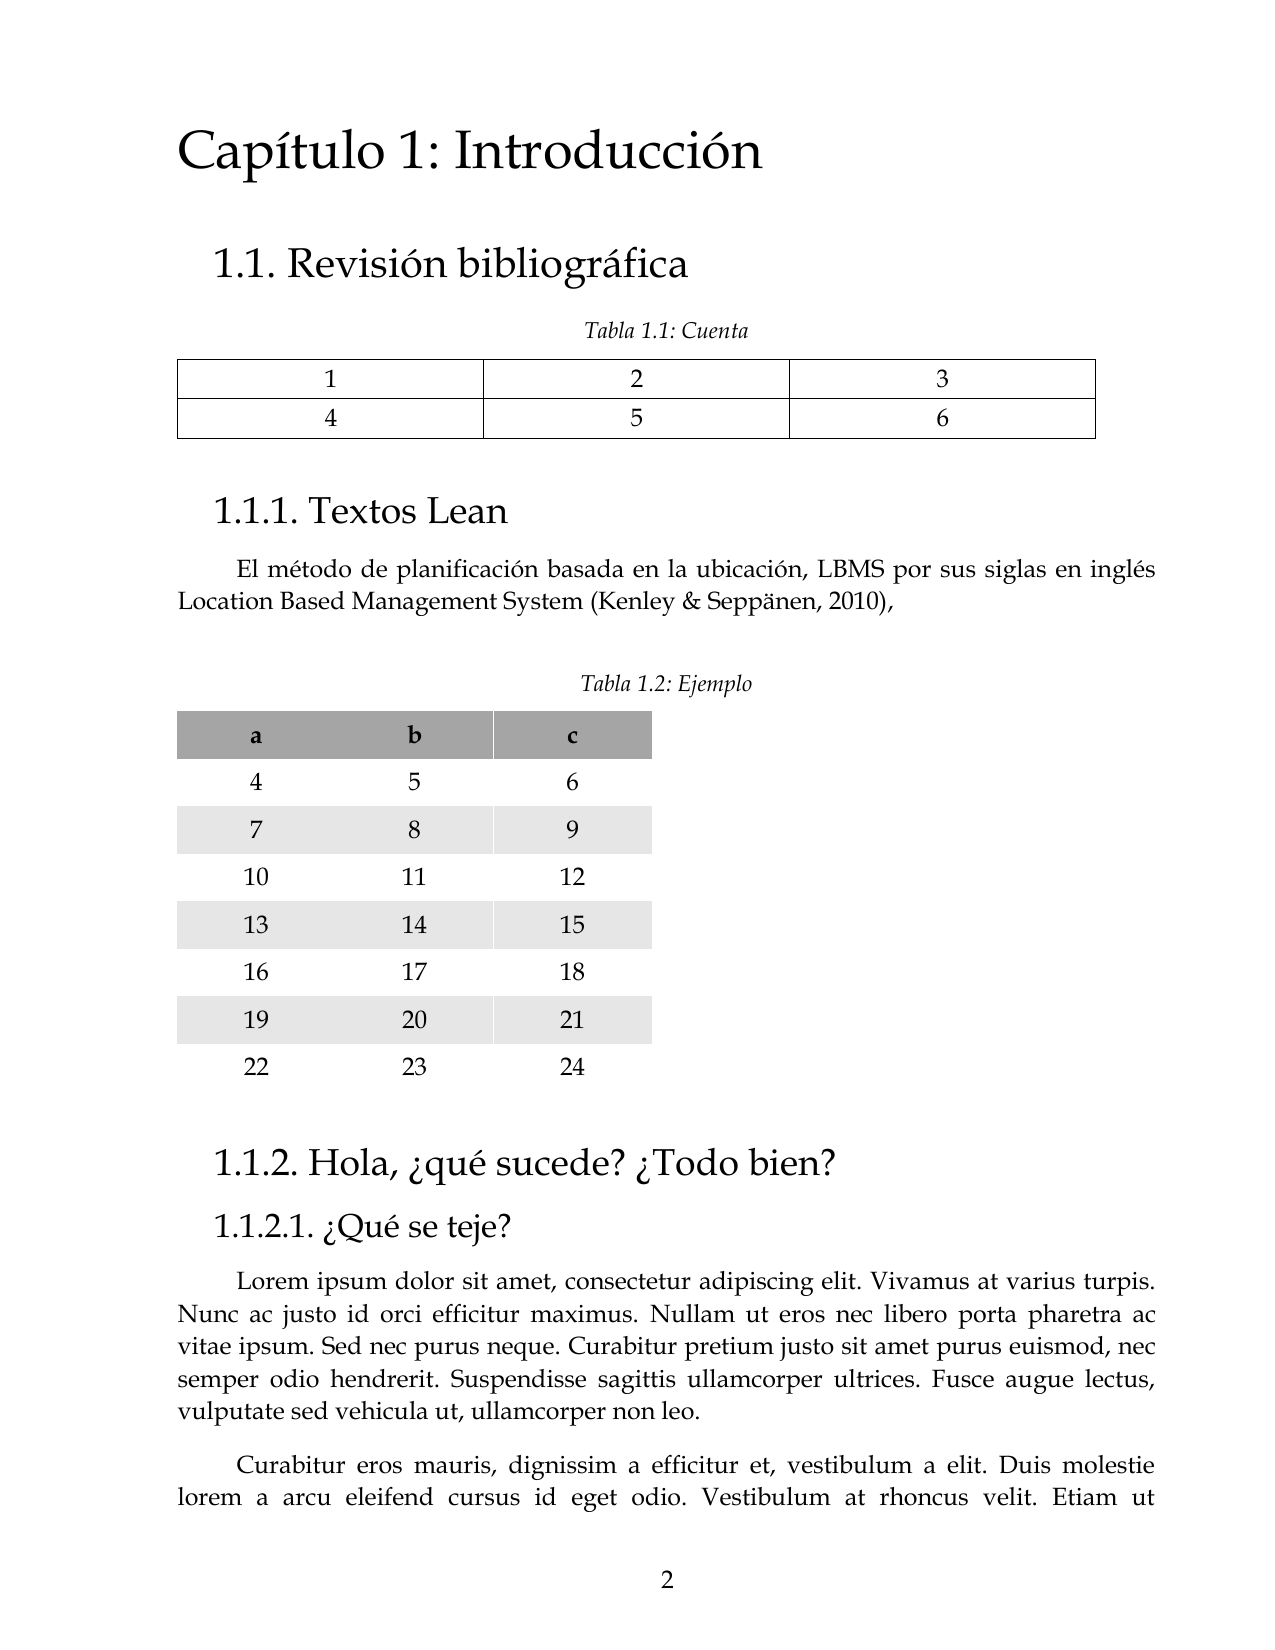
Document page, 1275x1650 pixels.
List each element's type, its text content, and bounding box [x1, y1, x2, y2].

table_header c [494, 711, 652, 759]
table_cell 21 [494, 996, 652, 1044]
table_cell 14 [335, 901, 493, 949]
subtitle Revisión bibliográfica [214, 239, 1157, 289]
table_cell 10 [177, 854, 335, 901]
subtitle ¿Qué se teje? [214, 1207, 1157, 1247]
table_cell 6 [790, 399, 1095, 437]
table_cell 8 [335, 806, 493, 854]
text El método de planificación basada en la ubicación, LBMS por sus siglas en inglés Location Based Management System, [177, 554, 1157, 617]
table_cell 22 [177, 1044, 335, 1091]
table_cell 11 [335, 854, 493, 901]
table_cell 4 [178, 399, 483, 437]
table_cell 9 [494, 806, 652, 854]
table_cell 20 [335, 996, 493, 1044]
table_header 1 [178, 360, 483, 398]
subtitle Hola, ¿qué sucede? ¿Todo bien? [214, 1141, 1157, 1186]
table_cell 5 [484, 399, 789, 437]
table_header 2 [484, 360, 789, 398]
table_header a [177, 711, 335, 759]
table_cell 13 [177, 901, 335, 949]
table_cell 12 [494, 854, 652, 901]
text Lorem ipsum dolor sit amet, consectetur adipiscing elit. Vivamus at varius turpis. Nunc ac justo id orci efficitur maximus. Nullam ut eros nec libero porta pharetra ac vitae ipsum. Sed nec purus neque. Curabitur pretium justo sit amet purus euismod, nec semper odio hendrerit. Suspendisse sagittis ullamcorper ultrices. Fusce augue lectus, vulputate sed vehicula ut, ullamcorper non leo. [177, 1267, 1157, 1427]
table_cell 6 [494, 759, 652, 806]
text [177, 1450, 1157, 1513]
table_cell 5 [335, 759, 493, 806]
table_cell 15 [494, 901, 652, 949]
table_cell 16 [177, 949, 335, 996]
table_cell 17 [335, 949, 493, 996]
subtitle Textos Lean [214, 488, 1157, 534]
table_cell 23 [335, 1044, 493, 1091]
table_cell 4 [177, 759, 335, 806]
subtitle : Introducción [177, 118, 1157, 183]
table_header 3 [790, 360, 1095, 398]
table_cell 7 [177, 806, 335, 854]
table_header b [335, 711, 493, 759]
table_cell 19 [177, 996, 335, 1044]
table_cell 18 [494, 949, 652, 996]
table_cell 24 [494, 1044, 652, 1091]
